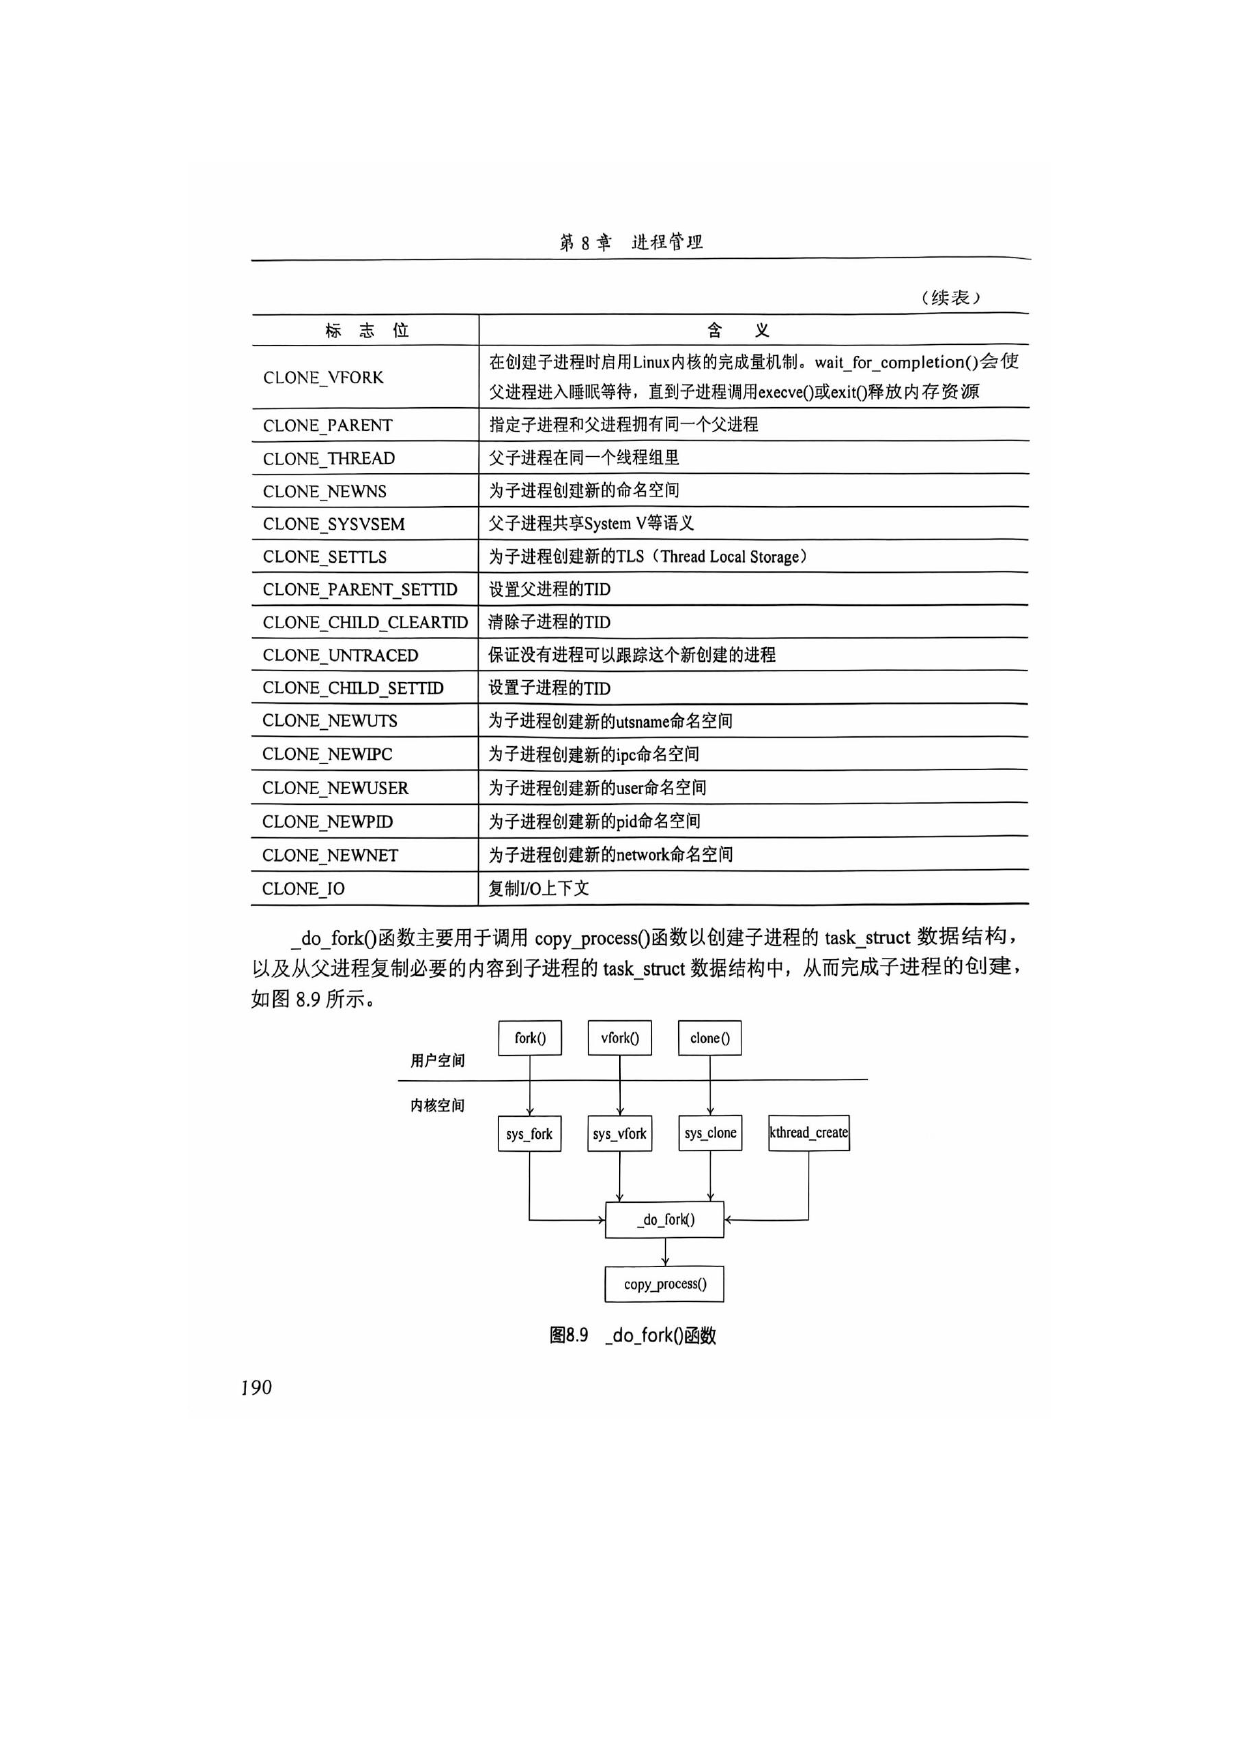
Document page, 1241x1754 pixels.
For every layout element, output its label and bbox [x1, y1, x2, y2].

picture [187, 162, 1051, 1419]
